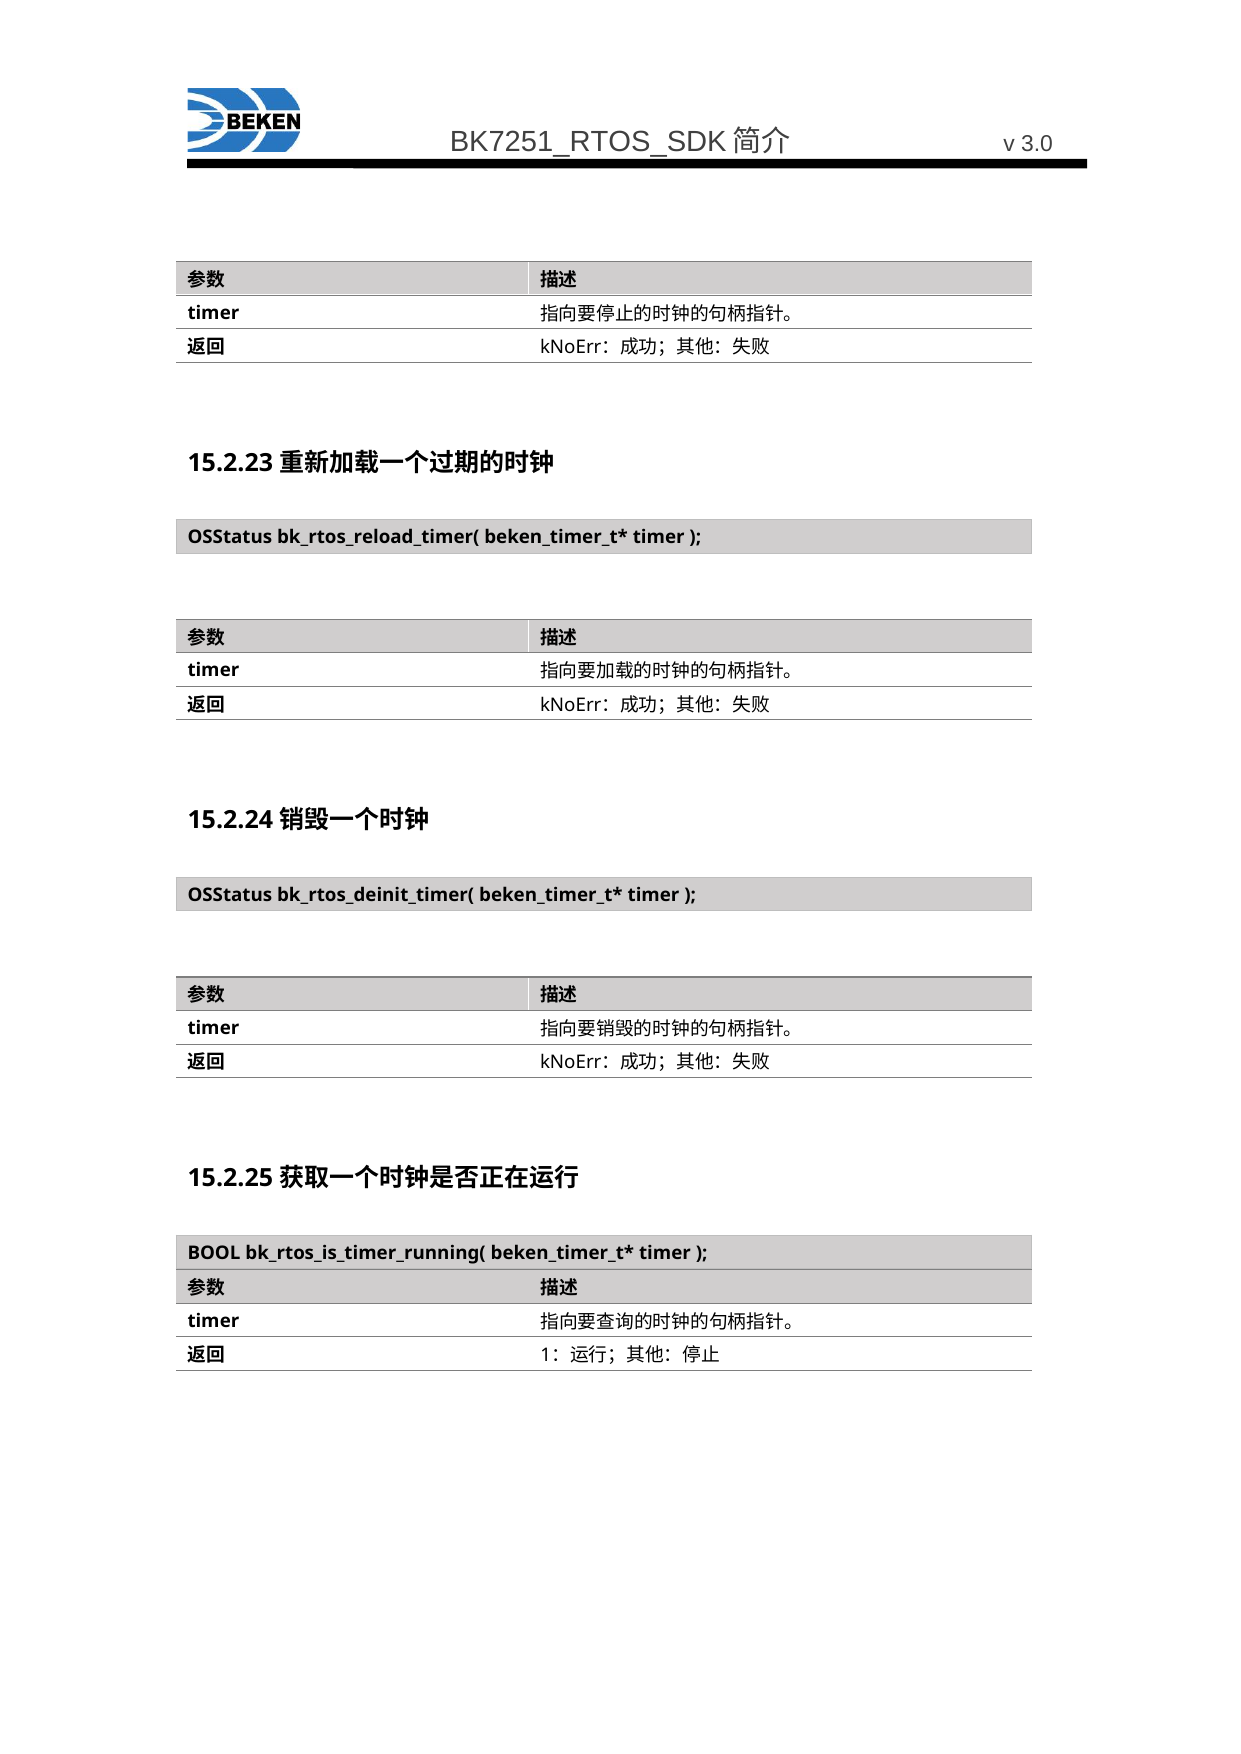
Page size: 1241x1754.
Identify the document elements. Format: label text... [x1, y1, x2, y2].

table_cell 指向要销毁的时钟的句柄指针。 [529, 1011, 1032, 1043]
table_cell timer [176, 1011, 528, 1043]
table_cell 指向要查询的时钟的句柄指针。 [529, 1304, 1032, 1336]
table_header 参数 [176, 978, 528, 1010]
table_header 参数 [176, 1270, 529, 1303]
table_cell 指向要加载的时钟的句柄指针。 [529, 653, 1032, 686]
subtitle 15.2.24 销毁一个时钟 [187, 785, 1053, 850]
table_cell kNoErr：成功；其他：失败 [529, 1045, 1032, 1077]
table_cell kNoErr：成功；其他：失败 [529, 687, 1032, 719]
table_header BOOL bk_rtos_is_timer_running( beken_timer_t* timer ); [177, 1236, 1031, 1268]
table_header 描述 [529, 1270, 1032, 1303]
table_header 参数 [176, 262, 528, 294]
table_header 描述 [529, 620, 1032, 652]
picture [187, 88, 300, 152]
table_header 参数 [176, 620, 528, 652]
table_header 描述 [529, 978, 1032, 1010]
table_header OSStatus bk_rtos_deinit_timer( beken_timer_t* timer ); [177, 878, 1031, 910]
table_cell 返回 [176, 1337, 529, 1370]
table_cell kNoErr：成功；其他：失败 [529, 329, 1032, 362]
table_cell 1：运行；其他：停止 [529, 1337, 1032, 1370]
subtitle 15.2.25 获取一个时钟是否正在运行 [187, 1143, 1053, 1208]
table_cell 指向要停止的时钟的句柄指针。 [529, 296, 1032, 328]
table_cell 返回 [176, 329, 528, 362]
table_cell 返回 [176, 1045, 528, 1077]
table_header OSStatus bk_rtos_reload_timer( beken_timer_t* timer ); [177, 520, 1031, 553]
table_cell timer [176, 653, 528, 686]
table_cell timer [176, 1304, 529, 1336]
table_header 描述 [529, 262, 1032, 294]
subtitle 15.2.23 重新加载一个过期的时钟 [187, 428, 1053, 493]
table_cell 返回 [176, 687, 528, 719]
table_cell timer [176, 296, 528, 328]
